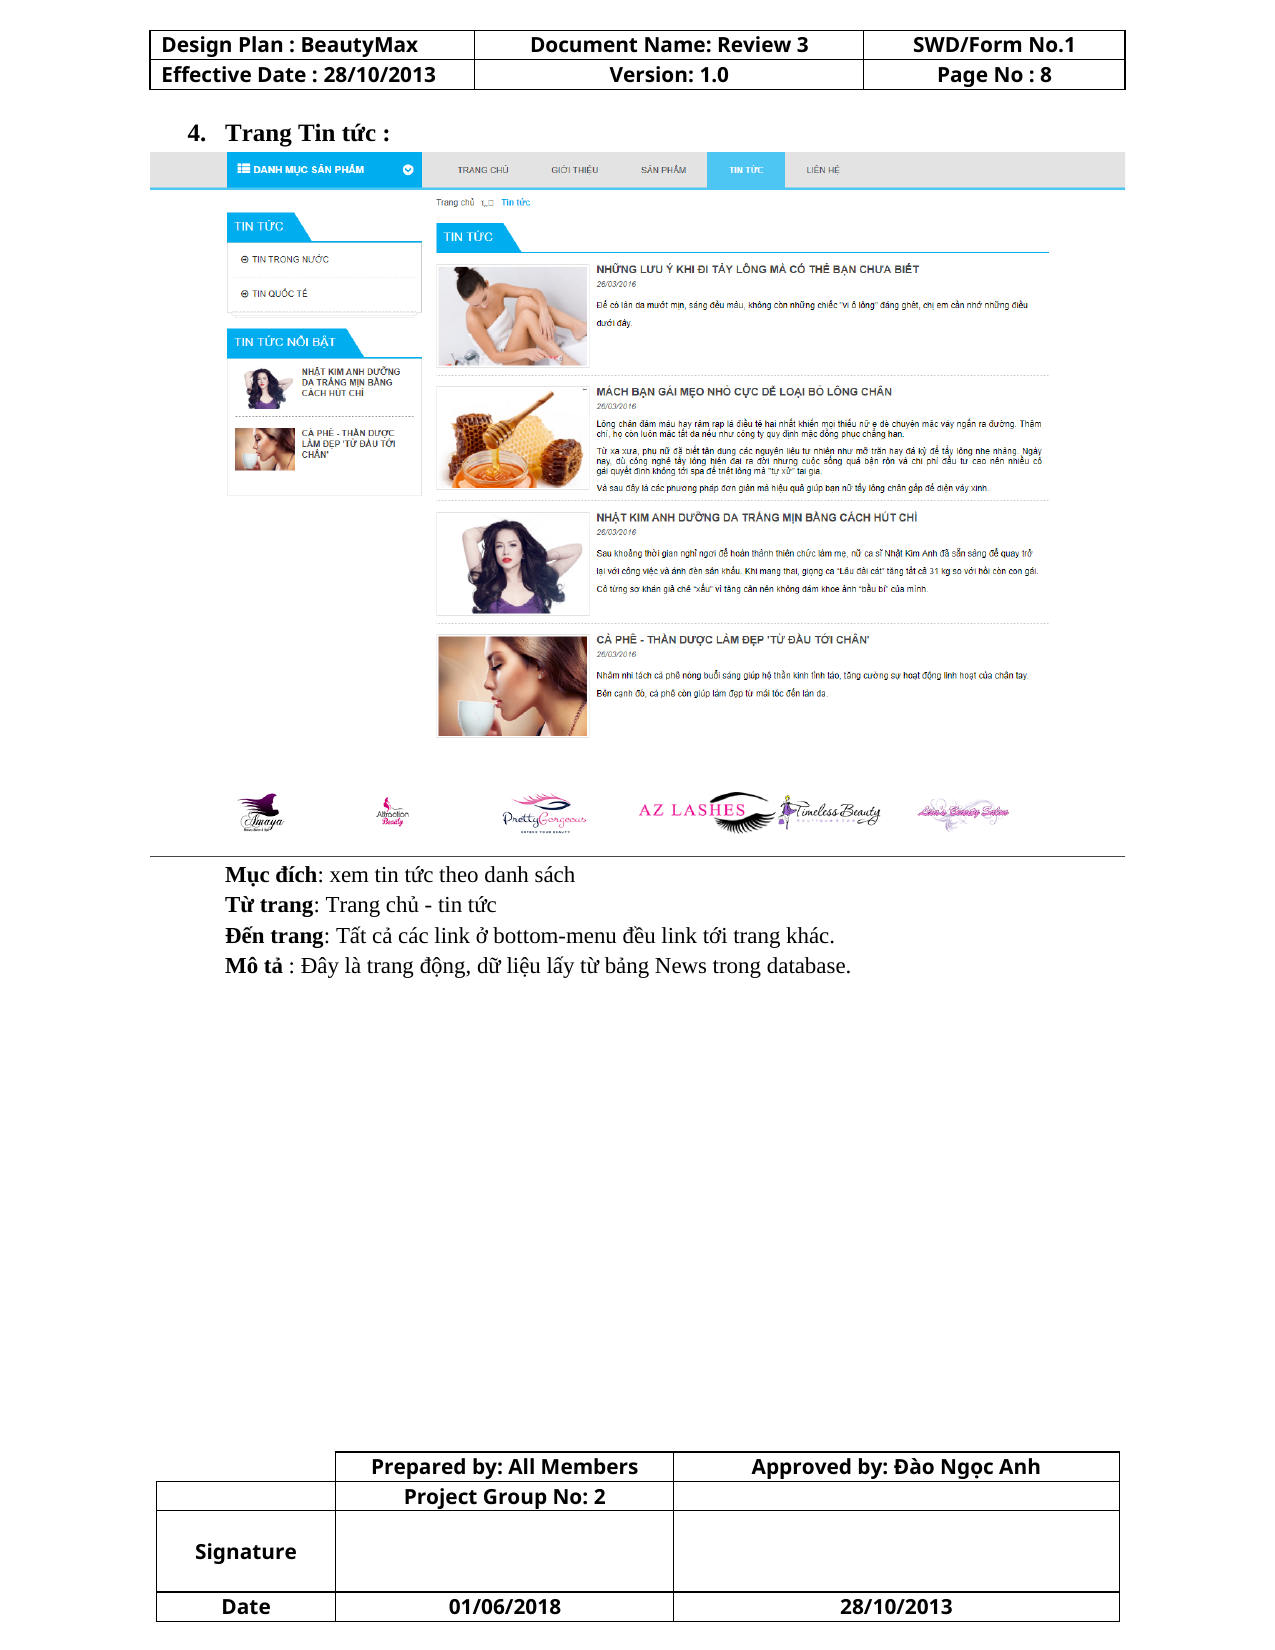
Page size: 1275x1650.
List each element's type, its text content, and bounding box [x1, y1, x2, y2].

picture [150, 150, 1125, 857]
text Mô tả : Đây là trang động, dữ liệu lấy từ bảng News trong database. [150, 952, 1125, 978]
text Từ trang: Trang chủ - tin tức [150, 891, 1125, 918]
list Trang Tin tức : [187, 118, 1125, 146]
list Mục đích: xem tin tức theo danh sách [225, 861, 1125, 888]
text Đến trang: Tất cả các link ở bottom-menu đều link tới trang khác. [150, 922, 1125, 948]
